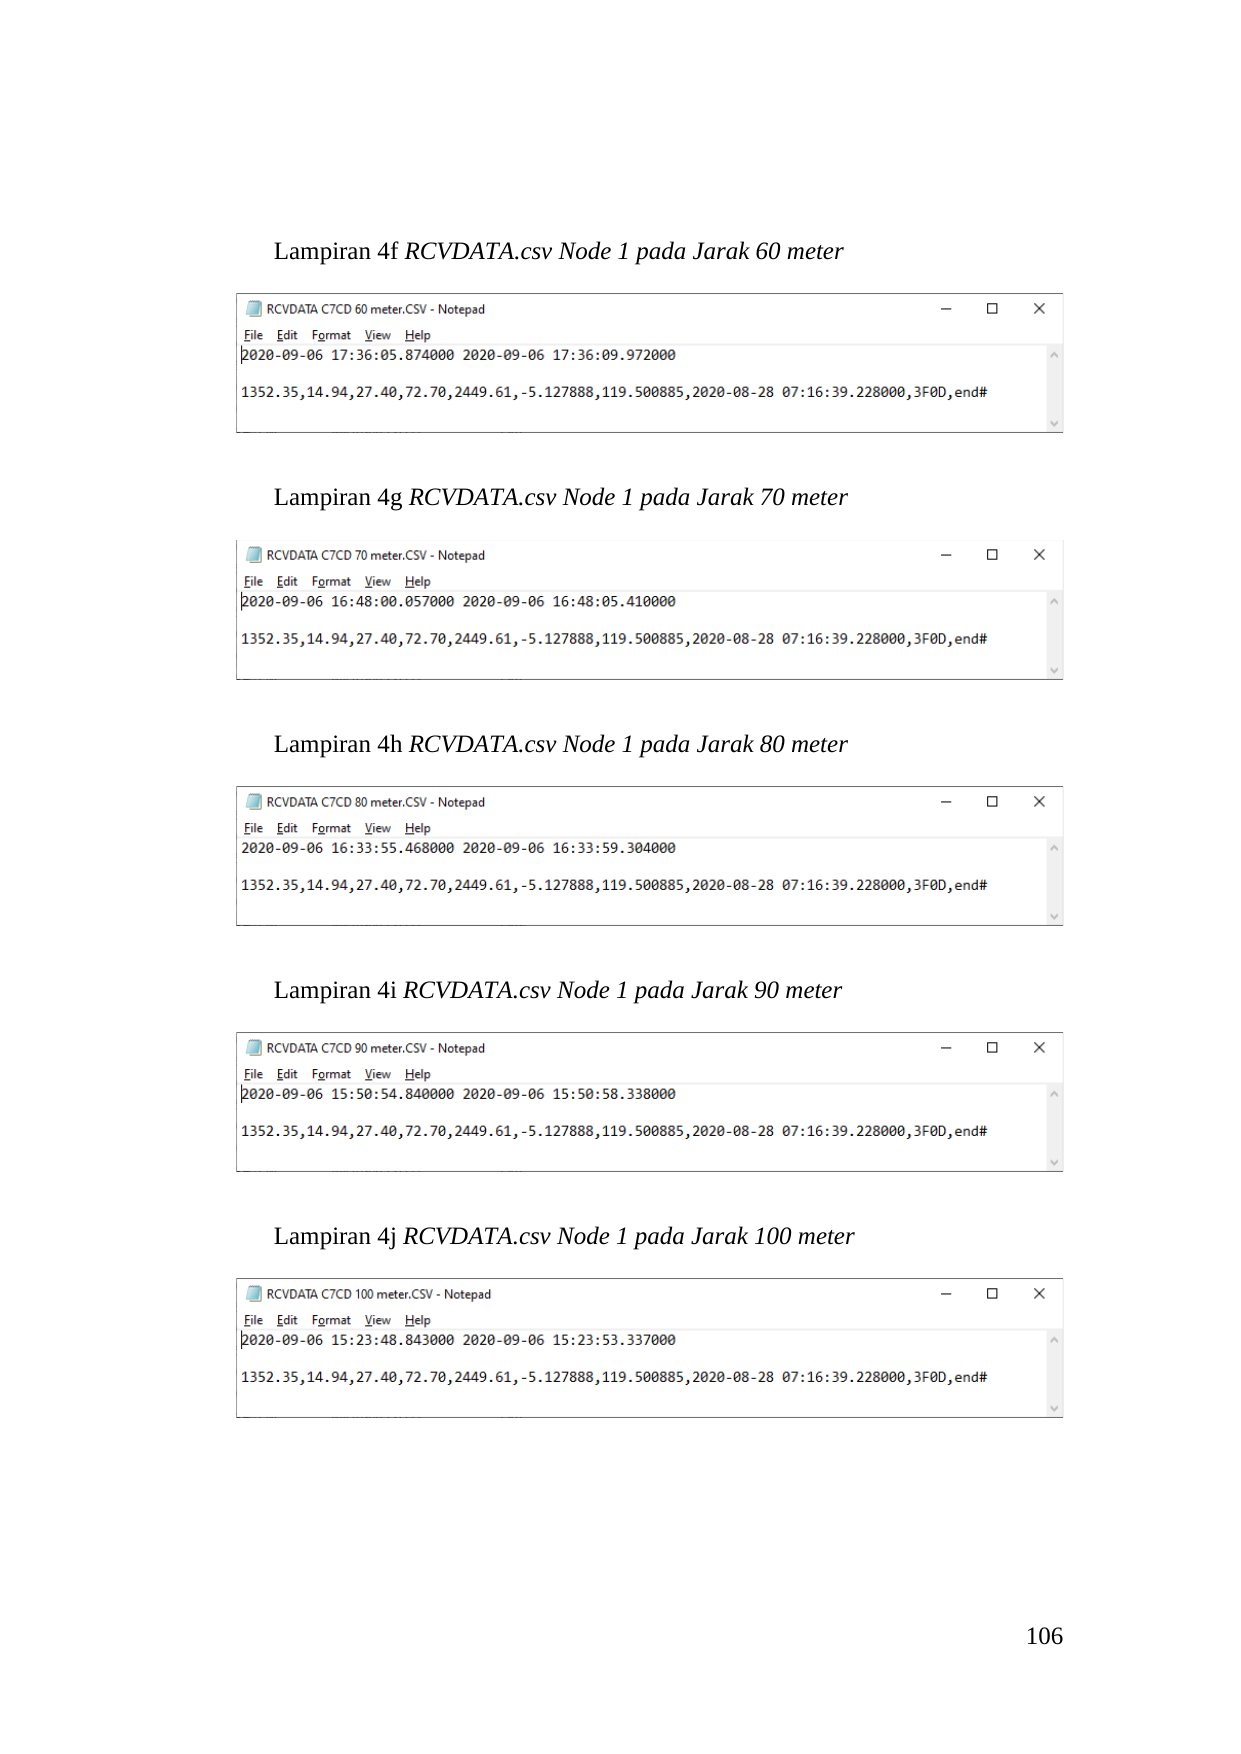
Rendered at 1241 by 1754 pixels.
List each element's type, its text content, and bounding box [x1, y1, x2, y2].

picture [236, 293, 1064, 433]
text Lampiran 4 RCVDATA.csv Node 1 pada Jarak 80 meter [274, 729, 1063, 757]
text Lampiran 4 RCVDATA.csv Node 1 pada Jarak 100 meter [274, 1221, 1063, 1250]
text Lampiran 4 RCVDATA.csv Node 1 pada Jarak 70 meter [274, 482, 1063, 511]
text Lampiran 4 RCVDATA.csv Node 1 pada Jarak 90 meter [274, 975, 1063, 1004]
text Lampiran 4 RCVDATA.csv Node 1 pada Jarak 60 meter [274, 236, 1063, 265]
picture [236, 1032, 1064, 1172]
picture [236, 786, 1064, 926]
picture [236, 540, 1064, 680]
picture [236, 1278, 1064, 1418]
